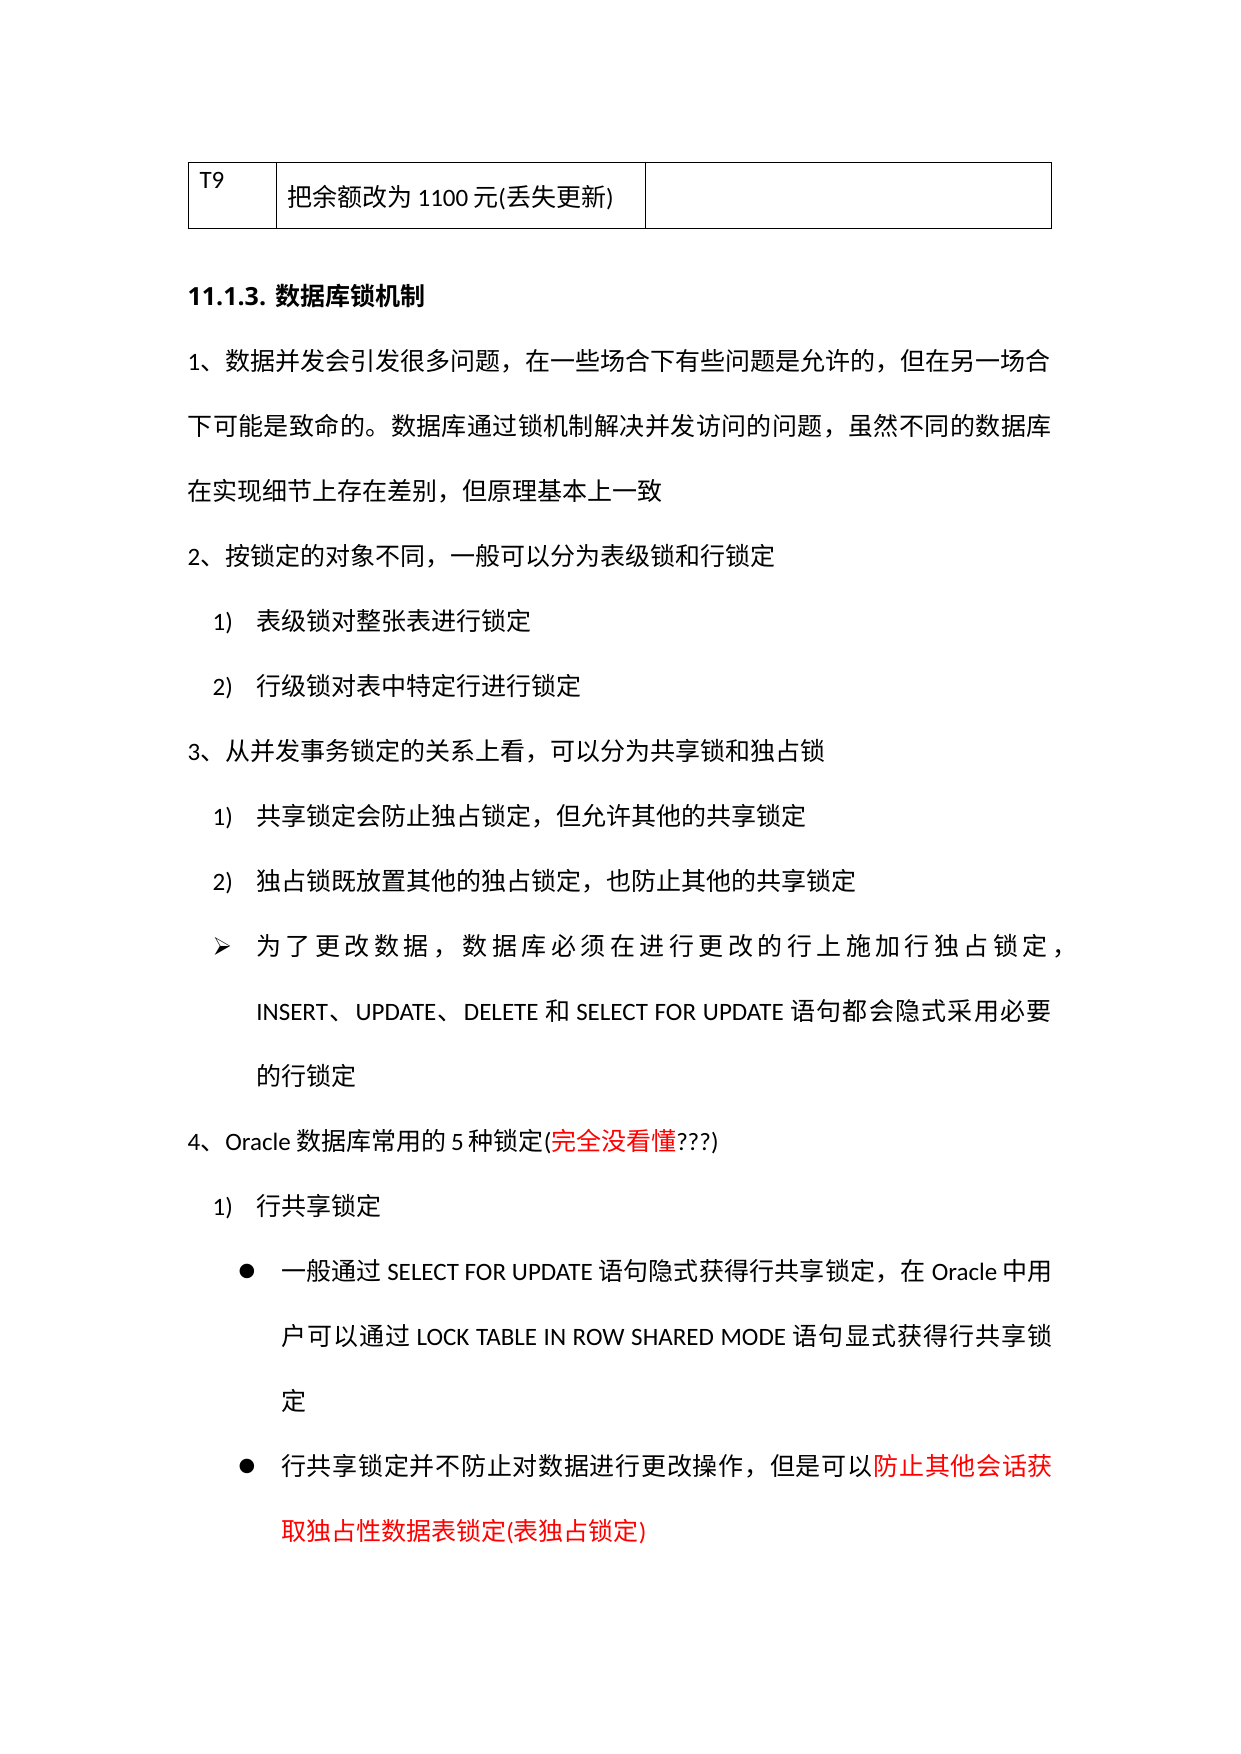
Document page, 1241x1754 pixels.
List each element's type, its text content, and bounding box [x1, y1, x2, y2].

list 行共享锁定并不防止对数据进行更改操作，但是可以防止其他会话获取独占性数据表锁定(表独占锁定) [237, 1432, 1053, 1562]
list 独占锁既放置其他的独占锁定，也防止其他的共享锁定 [212, 847, 1053, 912]
table_cell [646, 163, 1051, 228]
text 1、数据并发会引发很多问题，在一些场合下有些问题是允许的，但在另一场合下可能是致命的。数据库通过锁机制解决并发访问的问题，虽然不同的数据库在实现细节上存在差别，但原理基本上一致 [187, 327, 1053, 522]
text 3、从并发事务锁定的关系上看，可以分为共享锁和独占锁 [187, 717, 1053, 782]
table_cell 把余额改为1100元(丢失更新) [277, 163, 645, 228]
list 行共享锁定 [212, 1172, 1053, 1237]
table_cell T9 [189, 163, 276, 228]
list 表级锁对整张表进行锁定 [212, 587, 1053, 652]
list 一般通过SELECT FOR UPDATE语句隐式获得行共享锁定，在Oracle中用户可以通过LOCK TABLE IN ROW SHARED MODE语句显式获得行共享锁定 [237, 1237, 1053, 1432]
list 共享锁定会防止独占锁定，但允许其他的共享锁定 [212, 782, 1053, 847]
list 为了更改数据，数据库必须在进行更改的行上施加行独占锁定，INSERT、UPDATE、DELETE和SELECT FOR UPDATE语句都会隐式采用必要的行锁定 [212, 912, 1053, 1107]
text 4、Oracle数据库常用的5种锁定(完全没看懂???) [187, 1107, 1053, 1172]
text 2、按锁定的对象不同，一般可以分为表级锁和行锁定 [187, 522, 1053, 587]
list 行级锁对表中特定行进行锁定 [212, 652, 1053, 717]
subtitle 数据库锁机制 [187, 262, 1053, 327]
